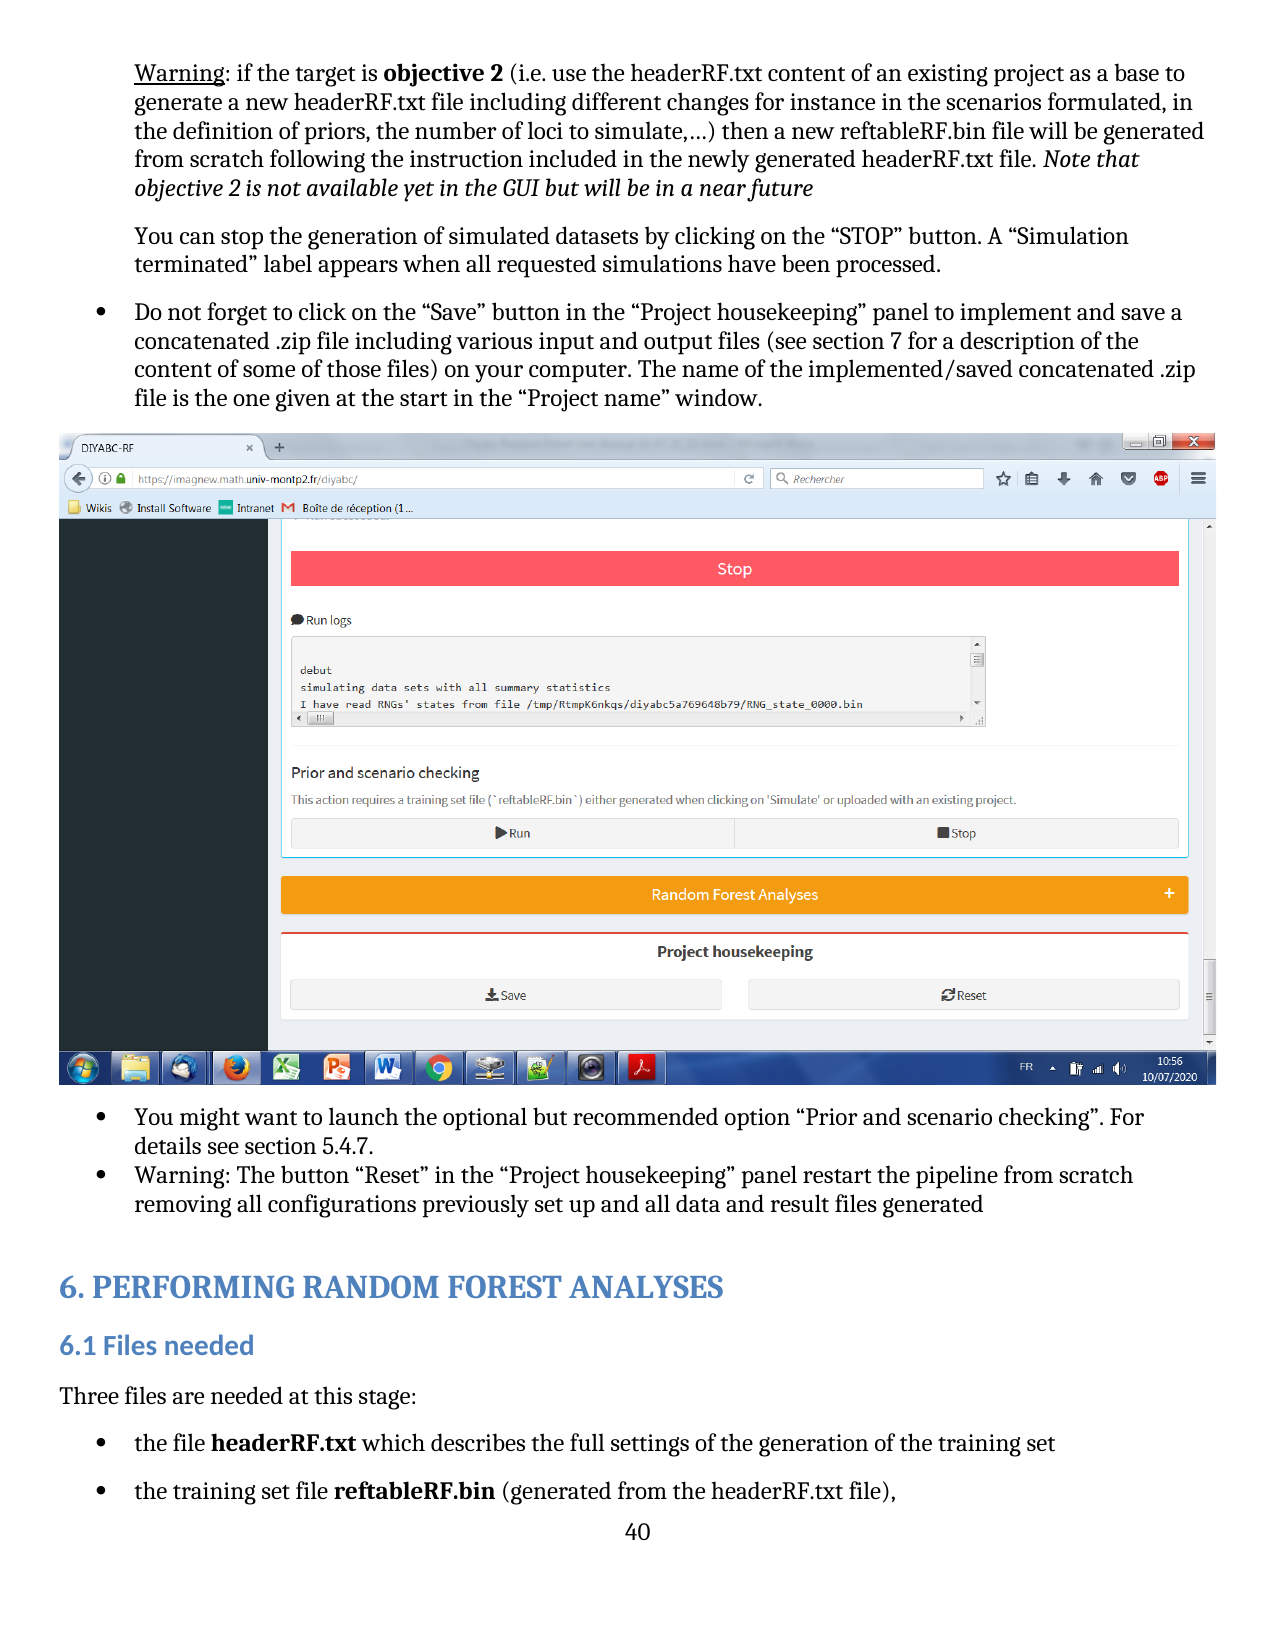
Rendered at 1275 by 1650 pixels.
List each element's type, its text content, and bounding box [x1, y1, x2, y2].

list Do not forget to click on the “Save” button in the “Project housekeeping” panel to implement and save a concatenated .zip file including various input and output files (see section 7 for a description of the content of some of those files) on your computer. The name of the implemented/saved concatenated .zip file is the one given at the start in the “Project name” window. [97, 298, 1216, 413]
subtitle 6. PERFORMING RANDOM FOREST ANALYSES [59, 1268, 1216, 1307]
text You can stop the generation of simulated datasets by clicking on the “STOP” button. A “Simulation terminated” label appears when all requested simulations have been processed. [134, 222, 1216, 279]
list the file headerRF.txt which describes the full settings of the generation of the training set [97, 1429, 1216, 1458]
text Warning: if the target is objective 2 (i.e. use the headerRF.txt content of an existing project as a base to generate a new headerRF.txt file including different changes for instance in the scenarios formulated, in the definition of priors, the number of loci to simulate,…) then a new reftableRF.bin file will be generated from scratch following the instruction included in the newly generated headerRF.txt file. Note that objective 2 is not available yet in the GUI but will be in a near future [134, 59, 1216, 203]
list Warning: The button “Reset” in the “Project housekeeping” panel restart the pipeline from scratch removing all configurations previously set up and all data and result files generated [97, 1161, 1216, 1218]
list the training set file reftableRF.bin (generated from the headerRF.txt file), [97, 1477, 1216, 1506]
subtitle 6.1 Files needed [59, 1327, 1216, 1363]
picture [59, 433, 1217, 1085]
list You might want to launch the optional but recommended option “Prior and scenario checking”. For details see section 5.4.7. [97, 1103, 1216, 1161]
text Three files are needed at this stage: [59, 1382, 1216, 1411]
